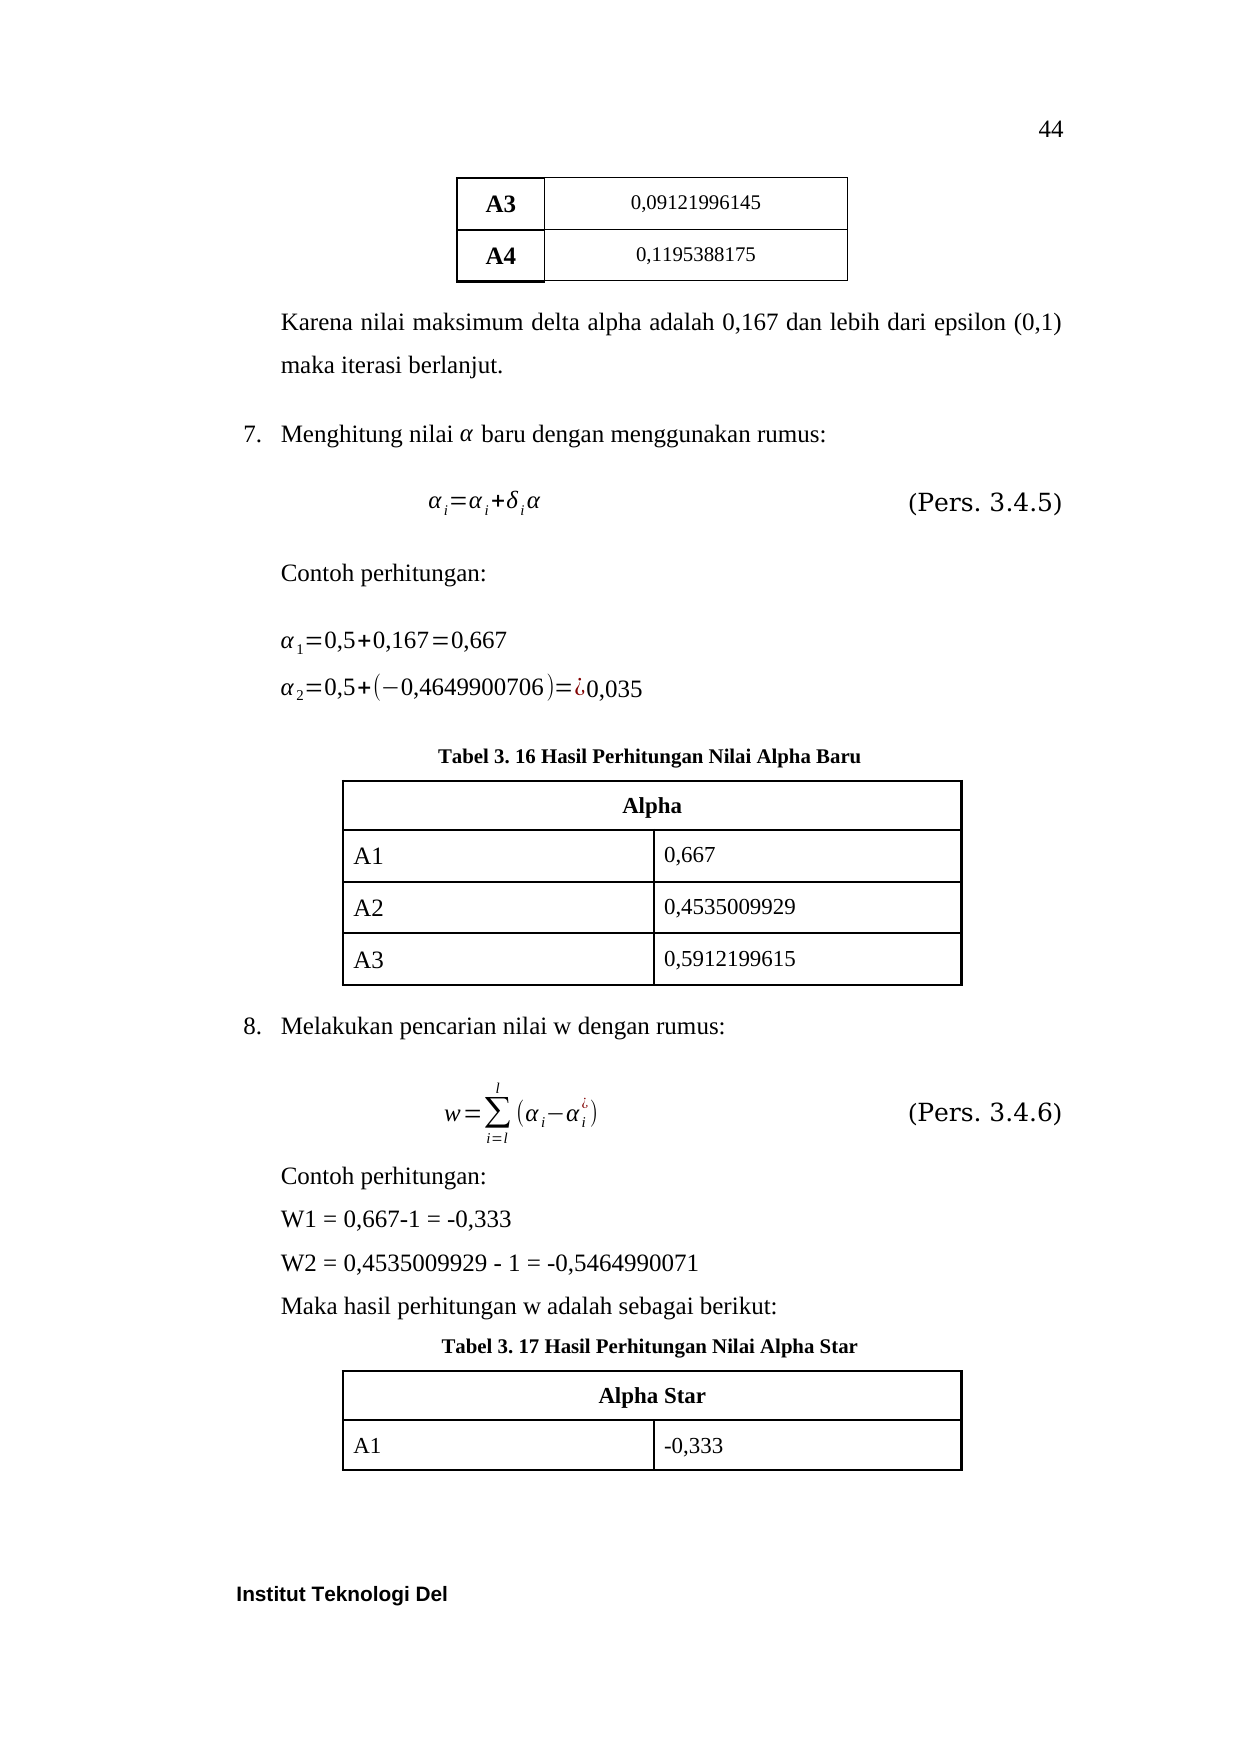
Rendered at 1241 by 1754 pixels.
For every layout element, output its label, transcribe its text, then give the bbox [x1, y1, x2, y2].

table_cell A2 [344, 883, 653, 932]
table_cell A1 [344, 831, 653, 881]
table_cell 0,09121996145 [545, 178, 847, 229]
text (Pers. 3.4.6) [236, 1079, 1063, 1146]
table_cell 0,1195388175 [545, 230, 847, 280]
table_cell 0,667 [655, 831, 960, 881]
table_cell A3 [458, 179, 544, 229]
table_header Alpha [344, 782, 960, 829]
table_cell A4 [458, 231, 544, 280]
table_cell 0,5912199615 [655, 934, 960, 984]
list Menghitung nilai baru dengan menggunakan rumus: [243, 419, 1063, 447]
text W1 = 0,667-1 = -0,333 [281, 1204, 1063, 1233]
text Contoh perhitungan: [281, 558, 1063, 587]
table_cell 0,4535009929 [655, 883, 960, 932]
list Melakukan pencarian nilai w dengan rumus: [243, 1011, 1063, 1040]
text Tabel 3. 16 Hasil Perhitungan Nilai Alpha Baru [236, 744, 1063, 768]
text Contoh perhitungan: [281, 1161, 1063, 1190]
text Karena nilai maksimum delta alpha adalah 0,167 dan lebih dari epsilon (0,1) maka iterasi berlanjut. [281, 307, 1063, 379]
text (Pers. 3.4.5) [236, 487, 1063, 518]
table_header Alpha Star [344, 1372, 960, 1419]
text 0,035 [281, 672, 1063, 704]
table_cell A3 [344, 934, 653, 984]
text Maka hasil perhitungan w adalah sebagai berikut: [281, 1291, 1063, 1319]
text W2 = 0,4535009929 - 1 = -0,5464990071 [281, 1248, 1063, 1276]
table_cell -0,333 [655, 1421, 960, 1468]
table_cell A1 [344, 1421, 653, 1468]
text Tabel 3. 17 Hasil Perhitungan Nilai Alpha Star [236, 1334, 1063, 1358]
